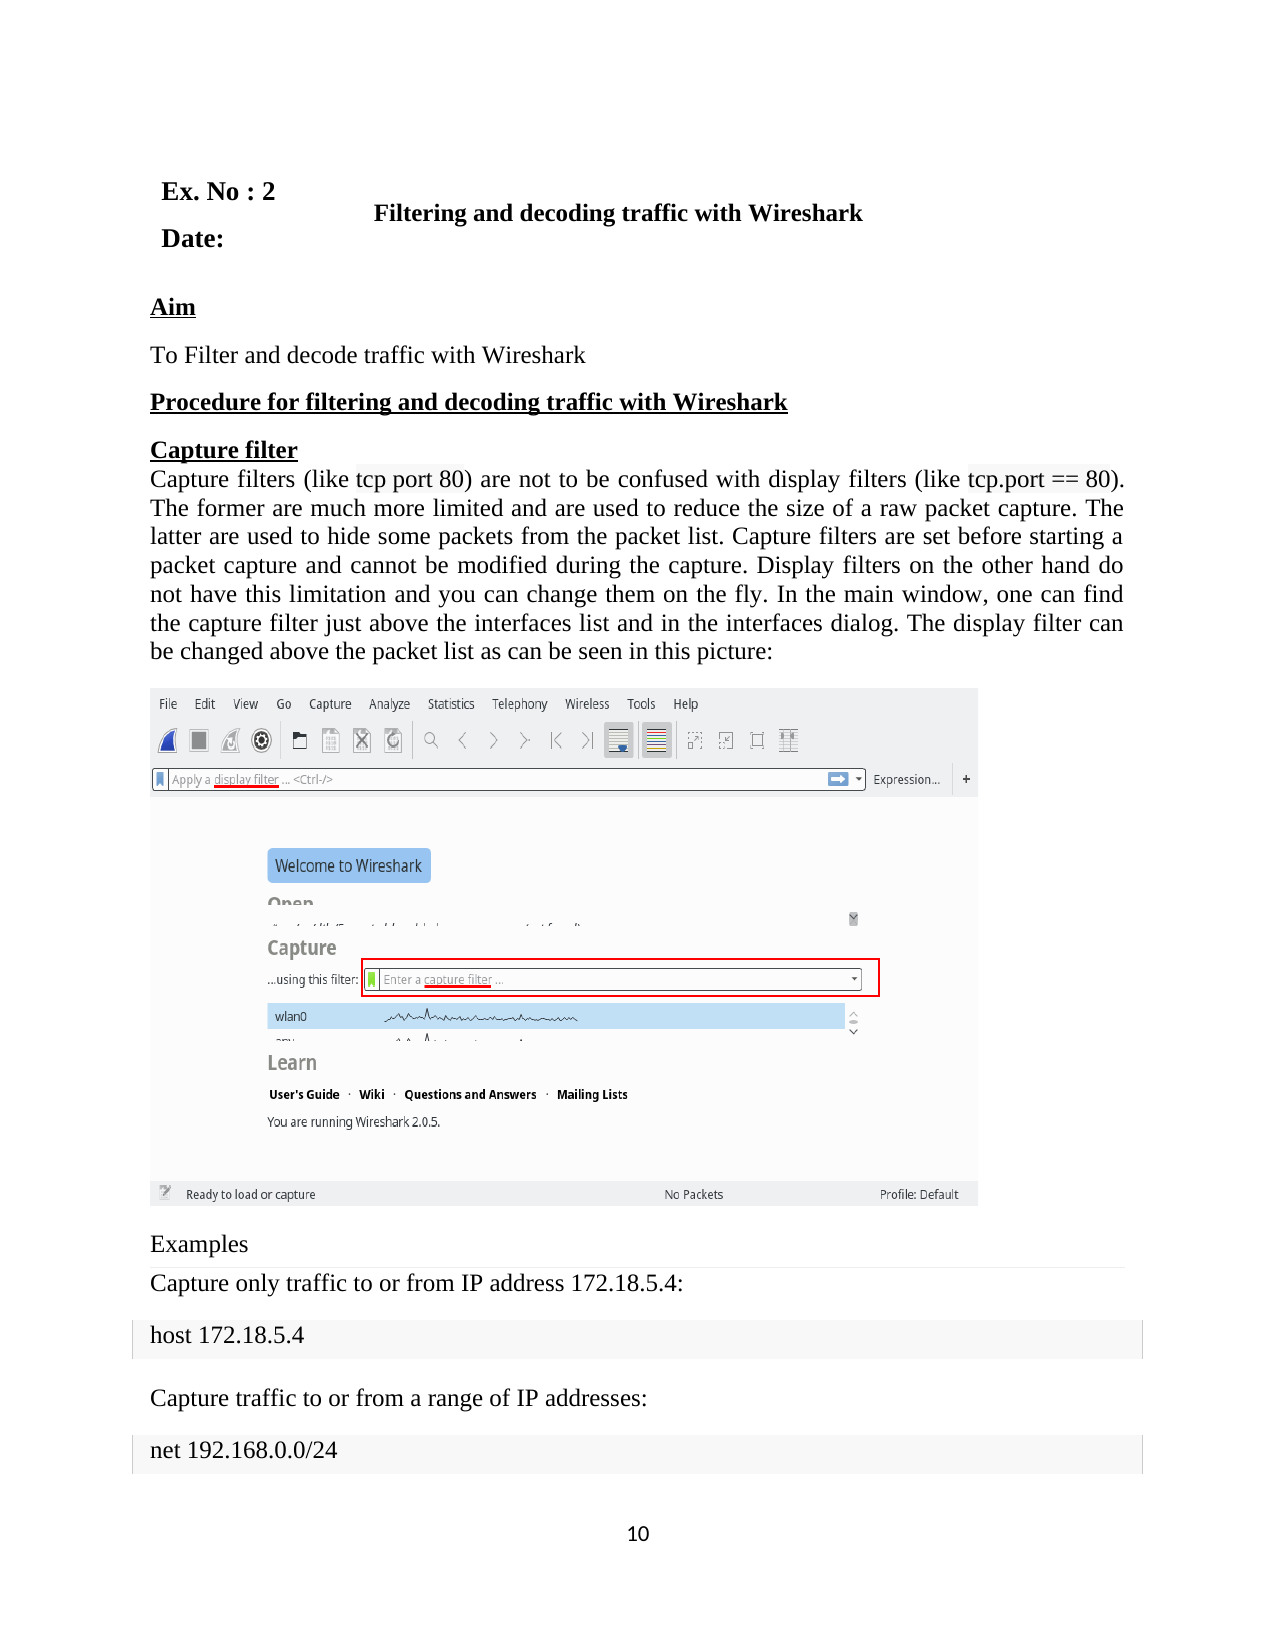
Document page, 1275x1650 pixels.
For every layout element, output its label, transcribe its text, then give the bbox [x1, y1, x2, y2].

text net 192.168.0.0/24 [133, 1435, 1142, 1474]
picture [150, 688, 979, 1206]
text To Filter and decode traffic with Wireshark [150, 340, 1125, 368]
subtitle Examples [150, 1229, 1125, 1267]
text Aim [150, 292, 1125, 321]
text Capture only traffic to or from IP address 172.18.5.4: [150, 1268, 1125, 1297]
table_header Filtering and decoding traffic with Wireshark [319, 150, 1242, 292]
table_header Ex. No : 2 Date: [150, 150, 319, 292]
text Capture traffic to or from a range of IP addresses: [150, 1383, 1125, 1412]
text Capture filter [150, 435, 1125, 464]
text Capture filters (like tcp port 80) are not to be confused with display filters (like tcp.port == 80). The former are much more limited and are used to reduce the size of a raw packet capture. The latter are used to hide some packets from the packet list. Capture filters are set before starting a packet capture and cannot be modified during the capture. Display filters on the other hand do not have this limitation and you can change them on the fly. In the main window, one can find the capture filter just above the interfaces list and in the interfaces dialog. The display filter can be changed above the packet list as can be seen in this picture: [150, 464, 1125, 665]
text host 172.18.5.4 [133, 1320, 1142, 1359]
text Procedure for filtering and decoding traffic with Wireshark [150, 387, 1125, 416]
